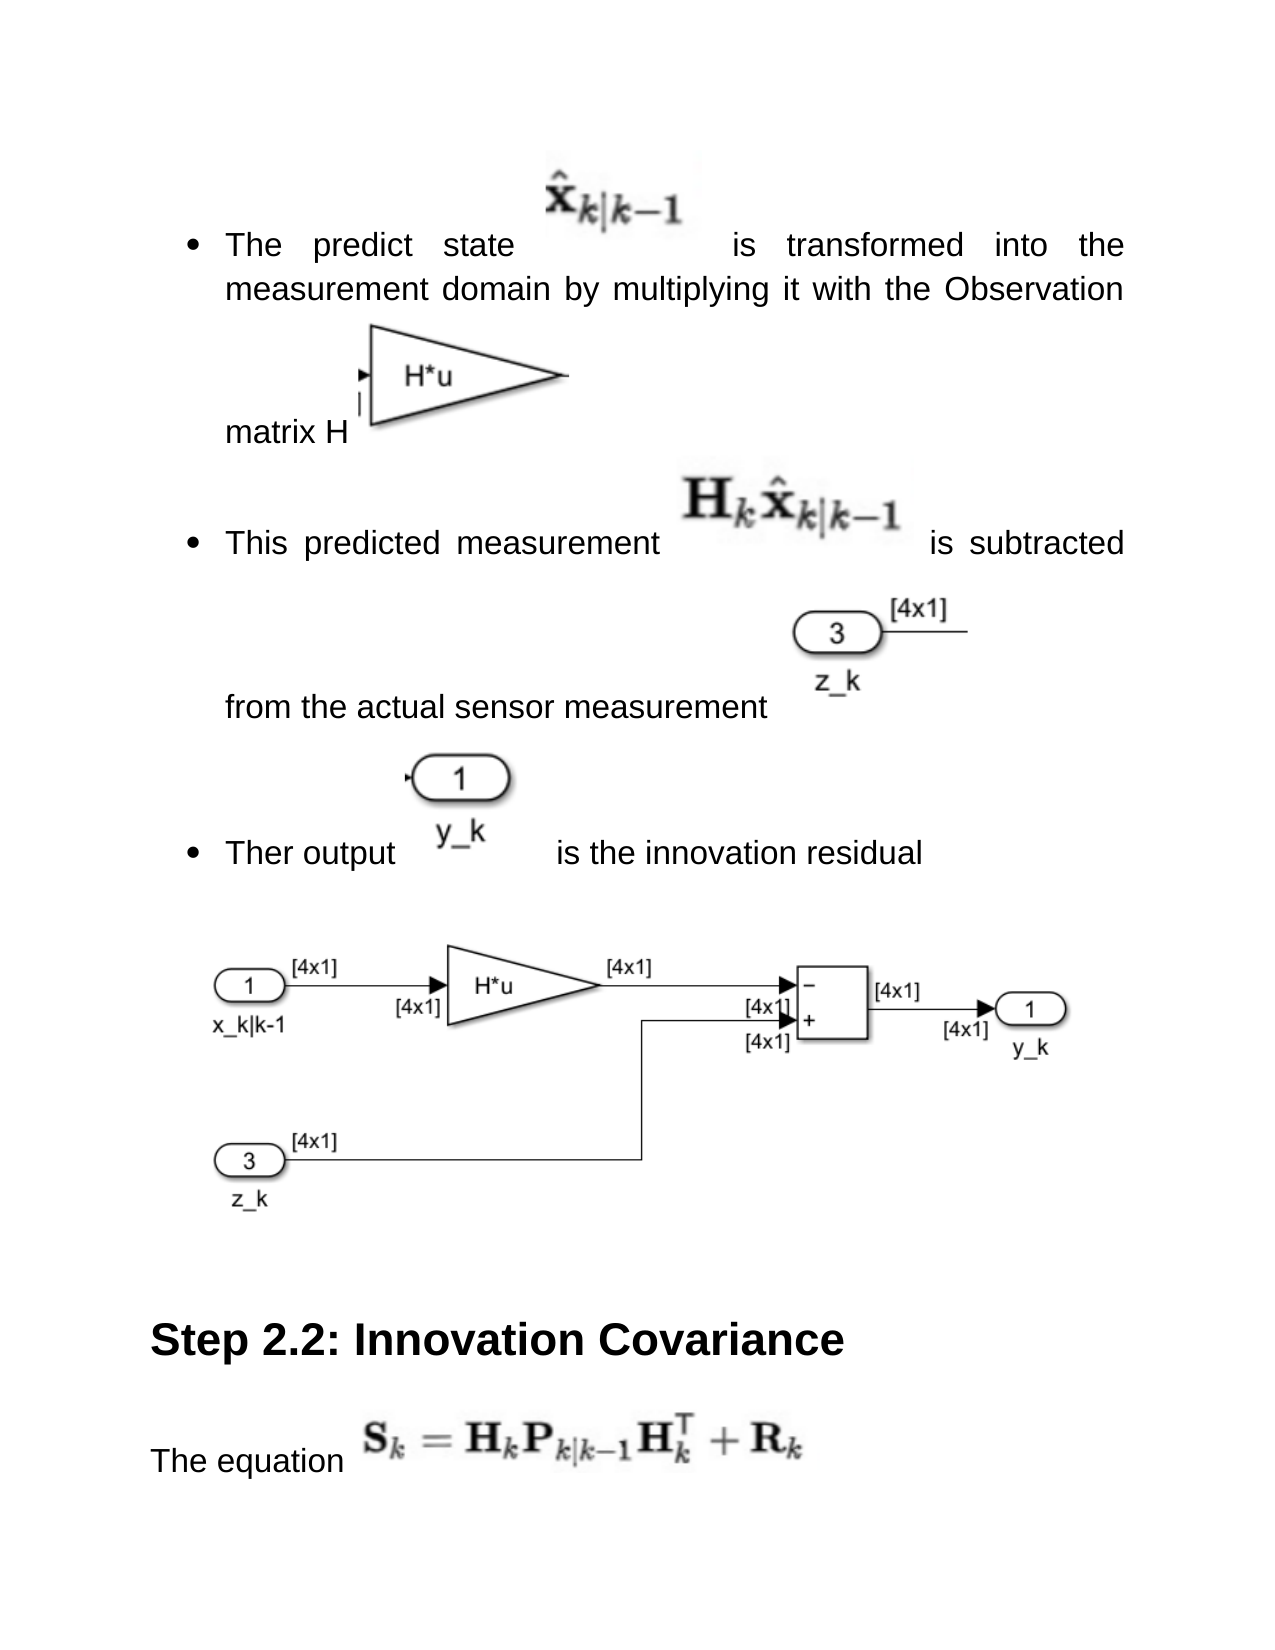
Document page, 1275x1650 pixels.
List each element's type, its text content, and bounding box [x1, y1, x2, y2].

picture [150, 902, 1125, 1214]
picture [545, 150, 702, 257]
text Step 2.2: Innovation Covariance [150, 1312, 1125, 1365]
picture [404, 731, 547, 865]
picture [676, 455, 914, 555]
picture [344, 1397, 820, 1473]
list Ther output is the innovation residual [187, 732, 1125, 872]
list This predicted measurement is subtracted from the actual sensor measurement [187, 456, 1125, 726]
picture [358, 313, 570, 443]
list The predict state is transformed into the measurement domain by multiplying it with the Observation matrix H [187, 150, 1125, 450]
picture [777, 567, 968, 719]
